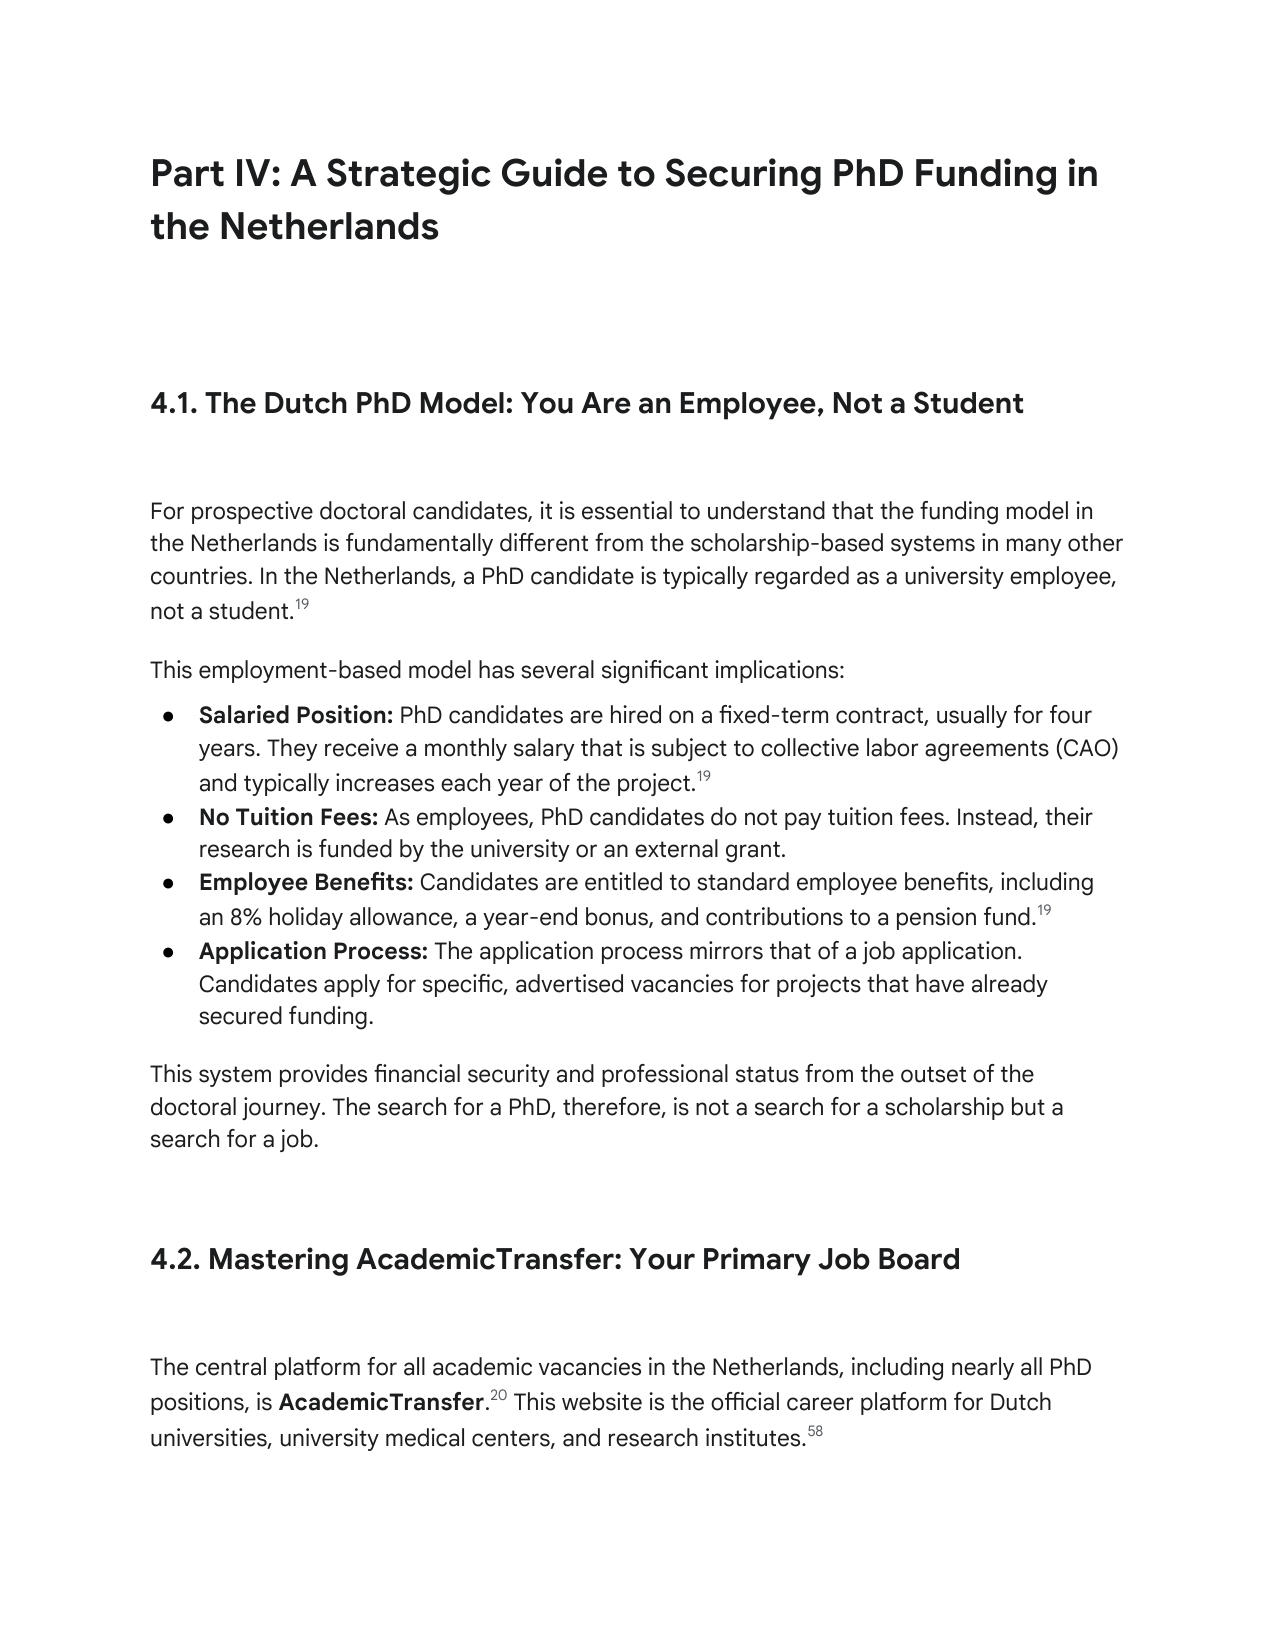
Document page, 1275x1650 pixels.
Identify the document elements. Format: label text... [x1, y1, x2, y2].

list Application Process: The application process mirrors that of a job application. Candidates apply for specific, advertised vacancies for projects that have already secured funding. [161, 937, 1125, 1031]
text The central platform for all academic vacancies in the Netherlands, including nearly all PhD positions, is AcademicTransfer.20 This website is the official career platform for Dutch universities, university medical centers, and research institutes.58 [150, 1353, 1125, 1453]
list No Tuition Fees: As employees, PhD candidates do not pay tuition fees. Instead, their research is funded by the university or an external grant. [161, 803, 1125, 864]
subtitle 4.2. Mastering AcademicTransfer: Your Primary Job Board [150, 1241, 1125, 1278]
subtitle 4.1. The Dutch PhD Model: You Are an Employee, Not a Student [150, 385, 1125, 422]
subtitle Part IV: A Strategic Guide to Securing PhD Funding in the Netherlands [150, 150, 1125, 251]
list Salaried Position: PhD candidates are hired on a fixed-term contract, usually for four years. They receive a monthly salary that is subject to collective labor agreements (CAO) and typically increases each year of the project.19 [161, 701, 1125, 798]
text This system provides financial security and professional status from the outset of the doctoral journey. The search for a PhD, therefore, is not a search for a scholarship but a search for a job. [150, 1060, 1125, 1154]
list Employee Benefits: Candidates are entitled to standard employee benefits, including an 8% holiday allowance, a year-end bonus, and contributions to a pension fund.19 [161, 868, 1125, 933]
text For prospective doctoral candidates, it is essential to understand that the funding model in the Netherlands is fundamentally different from the scholarship-based systems in many other countries. In the Netherlands, a PhD candidate is typically regarded as a university employee, not a student.19 [150, 497, 1125, 627]
text This employment-based model has several significant implications: [150, 656, 1125, 685]
